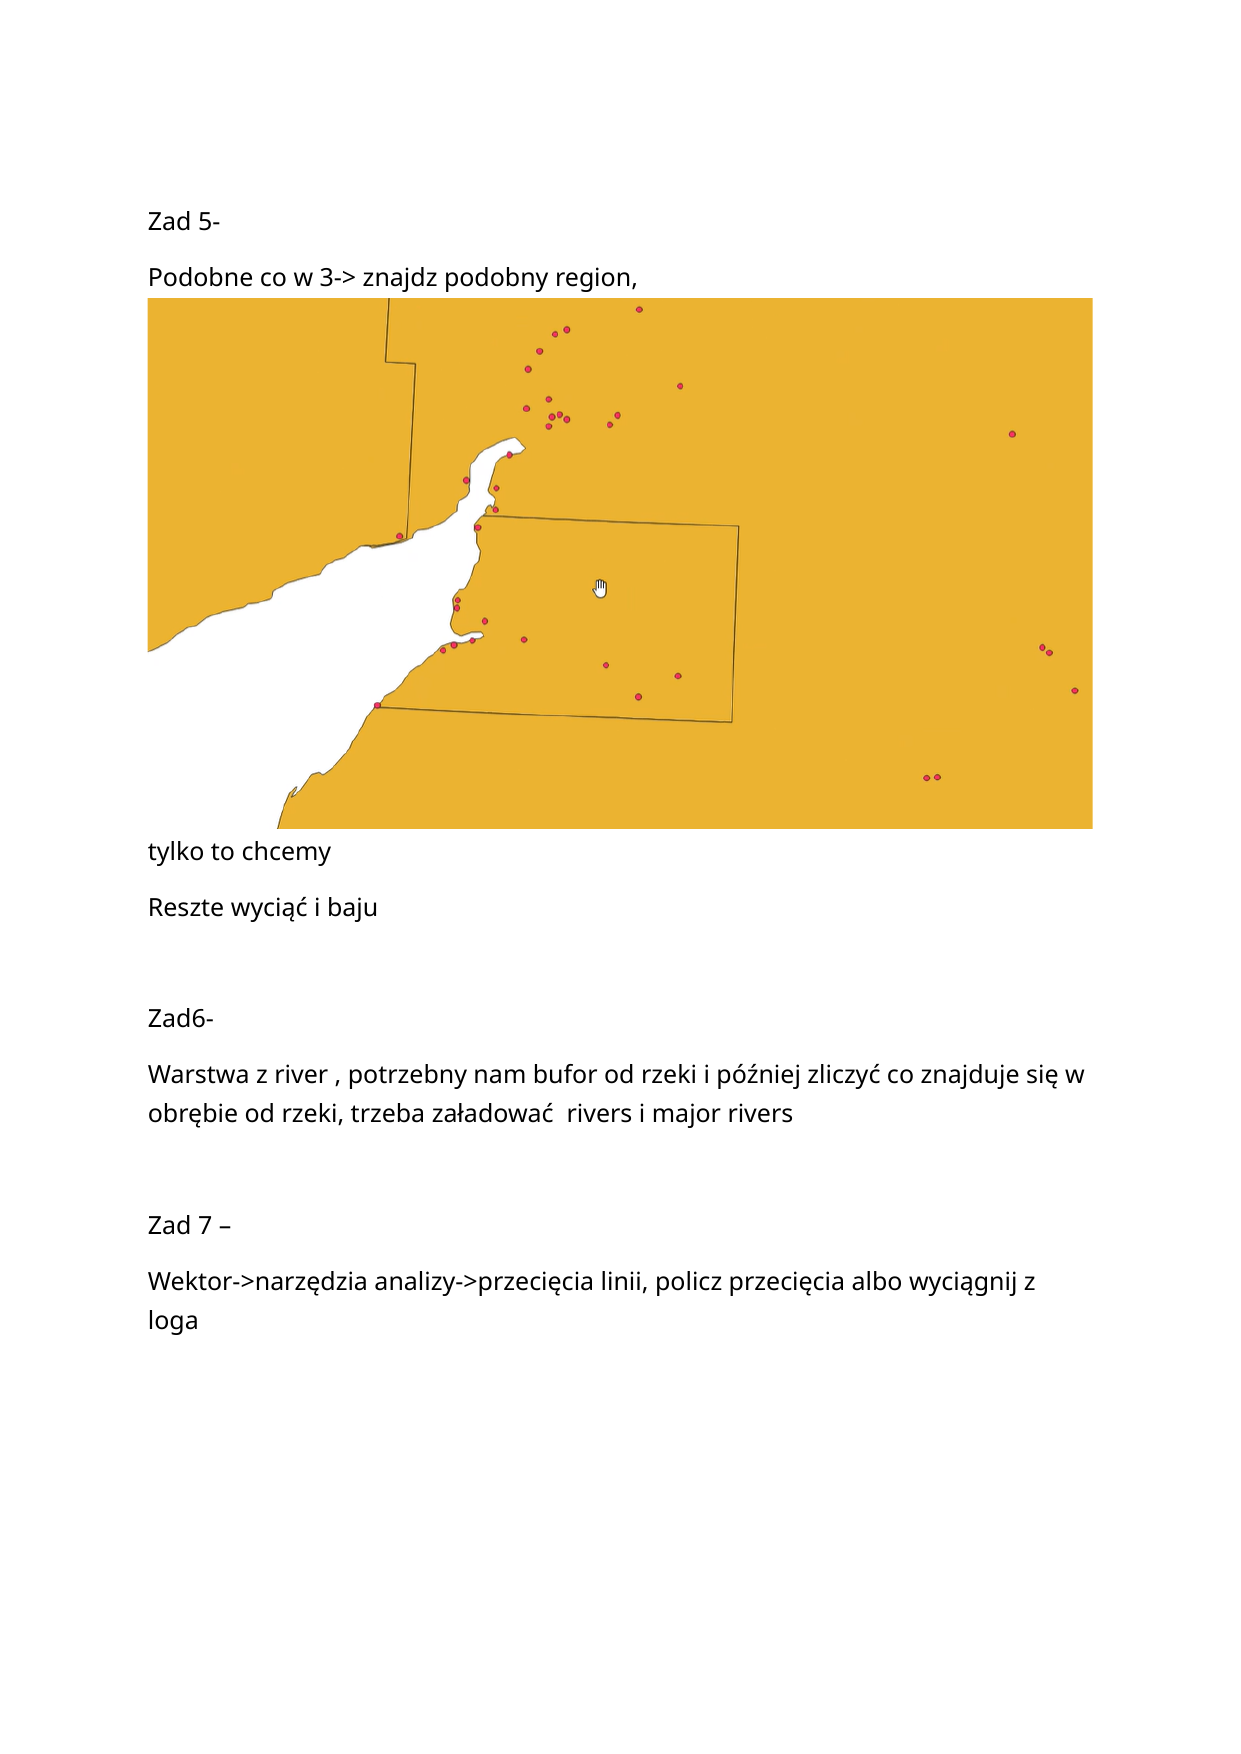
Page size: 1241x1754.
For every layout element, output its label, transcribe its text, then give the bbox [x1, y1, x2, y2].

text Podobne co w 3-> znajdz podobny region, tylko to chcemy [148, 259, 1093, 298]
text Reszte wyciąć i baju [148, 889, 1093, 923]
text Wektor->narzędzia analizy->przecięcia linii, policz przecięcia albo wyciągnij z loga [148, 1263, 1093, 1337]
text Zad6- [148, 1001, 1093, 1035]
picture [147, 298, 1093, 829]
text Warstwa z river , potrzebny nam bufor od rzeki i później zliczyć co znajduje się w obrębie od rzeki, trzeba załadować rivers i major rivers [148, 1057, 1093, 1130]
text Zad 7 – [148, 1207, 1093, 1242]
text Podobne co w 3-> znajdz podobny region, tylko to chcemy [148, 829, 1093, 867]
text Zad 5- [148, 203, 1093, 237]
